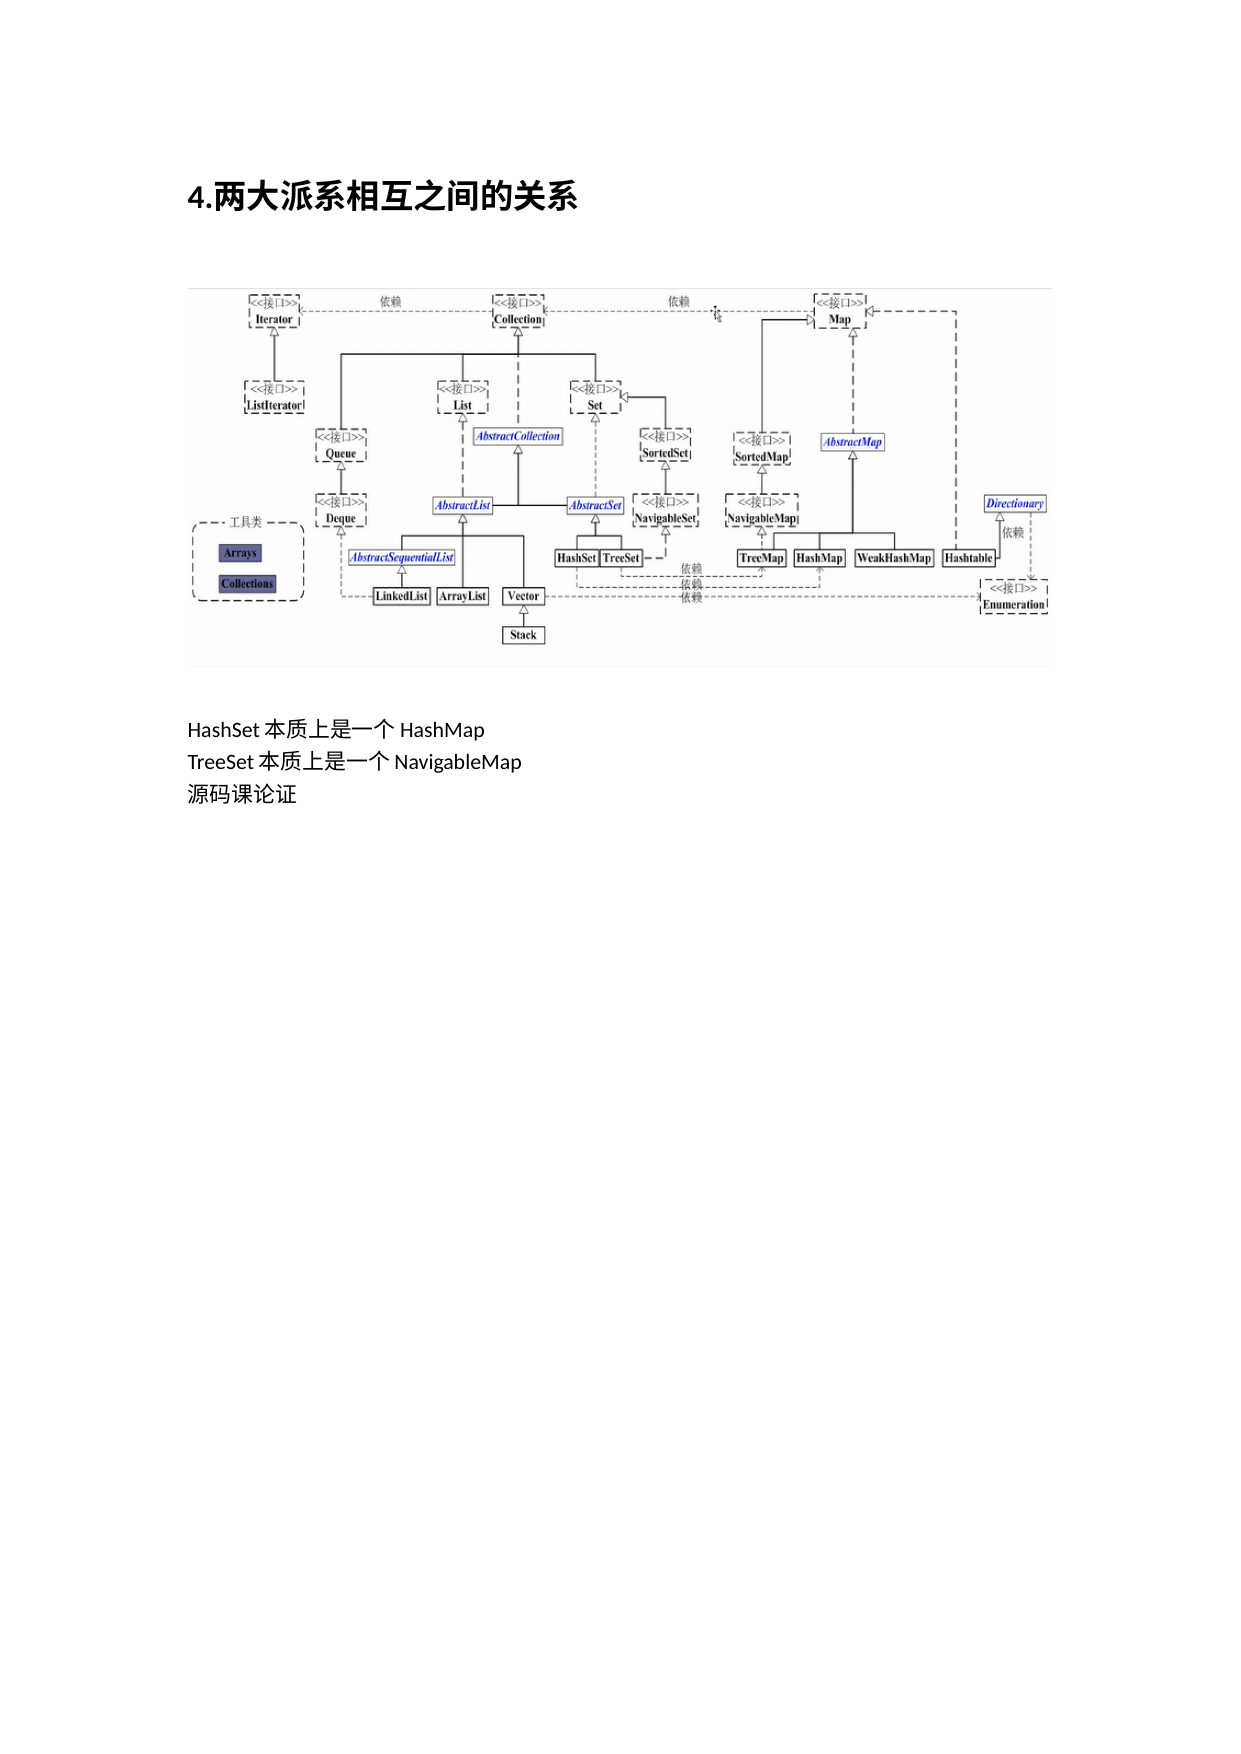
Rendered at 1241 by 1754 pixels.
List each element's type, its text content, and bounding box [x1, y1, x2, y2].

text HashSet本质上是一个HashMap [187, 711, 1053, 744]
picture [187, 288, 1052, 667]
text 源码课论证 [187, 776, 1053, 809]
subtitle 4.两大派系相互之间的关系 [187, 162, 1053, 227]
text TreeSet本质上是一个NavigableMap [187, 744, 1053, 776]
